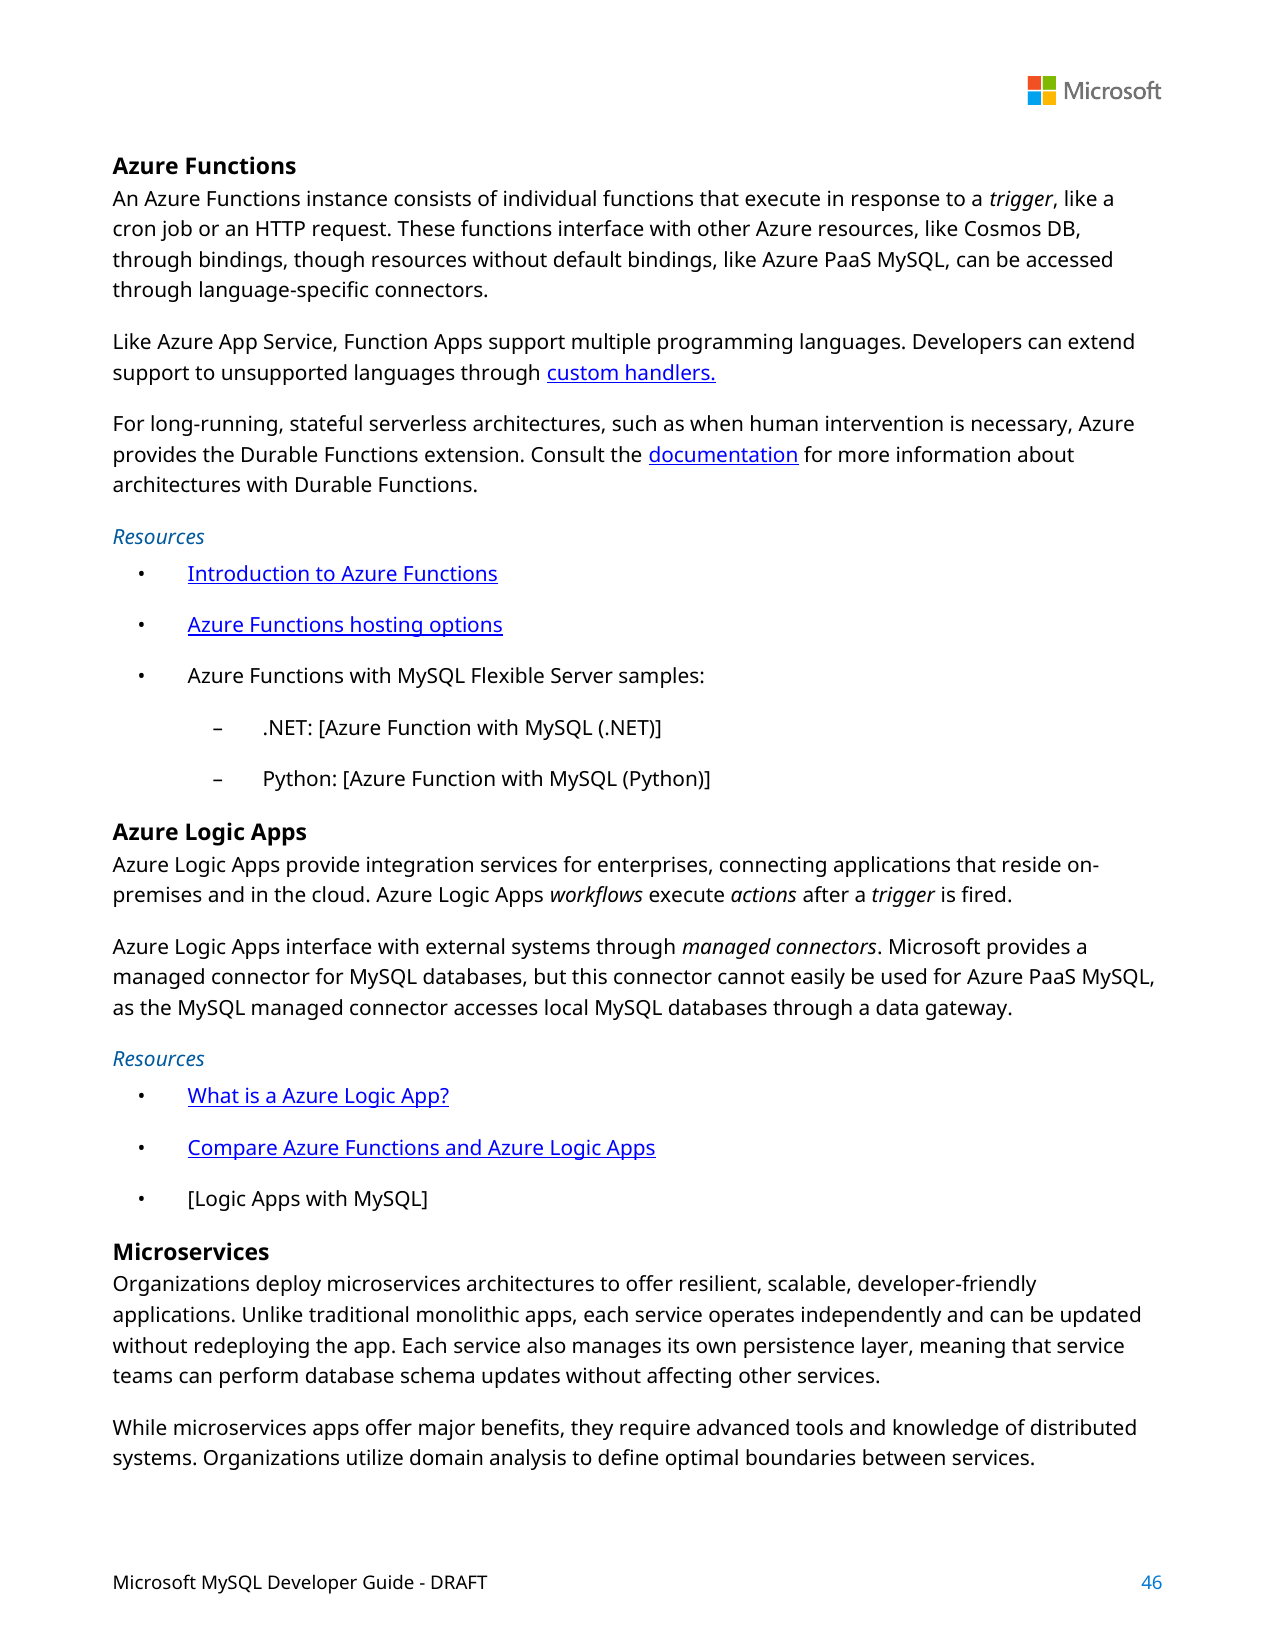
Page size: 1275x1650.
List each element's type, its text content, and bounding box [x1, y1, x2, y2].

subtitle Azure Logic Apps [112, 816, 1162, 847]
list Compare Azure Functions and Azure Logic Apps [137, 1133, 1162, 1161]
text Like Azure App Service, Function Apps support multiple programming languages. Developers can extend support to unsupported languages through custom handlers. [112, 327, 1162, 386]
subtitle Resources [112, 1044, 1162, 1073]
list Azure Functions with MySQL Flexible Server samples: [137, 662, 1162, 690]
list What is a Azure Logic App? [137, 1081, 1162, 1110]
subtitle Microservices [112, 1236, 1162, 1267]
list .NET: [Azure Function with MySQL (.NET)] [212, 713, 1162, 742]
text Organizations deploy microservices architectures to offer resilient, scalable, developer-friendly applications. Unlike traditional monolithic apps, each service operates independently and can be updated without redeploying the app. Each service also manages its own persistence layer, meaning that service teams can perform database schema updates without affecting other services. [112, 1269, 1162, 1390]
picture [1026, 75, 1163, 107]
text Azure Logic Apps interface with external systems through managed connectors. Microsoft provides a managed connector for MySQL databases, but this connector cannot easily be used for Azure PaaS MySQL, as the MySQL managed connector accesses local MySQL databases through a data gateway. [112, 932, 1162, 1022]
list Azure Functions hosting options [137, 610, 1162, 639]
text An Azure Functions instance consists of individual functions that execute in response to a trigger, like a cron job or an HTTP request. These functions interface with other Azure resources, like Cosmos DB, through bindings, though resources without default bindings, like Azure PaaS MySQL, can be accessed through language-specific connectors. [112, 184, 1162, 304]
list [Logic Apps with MySQL] [137, 1184, 1162, 1213]
text Azure Logic Apps provide integration services for enterprises, connecting applications that reside on-premises and in the cloud. Azure Logic Apps workflows execute actions after a trigger is fired. [112, 850, 1162, 909]
text For long-running, stateful serverless architectures, such as when human intervention is necessary, Azure provides the Durable Functions extension. Consult the documentation for more information about architectures with Durable Functions. [112, 409, 1162, 499]
subtitle Azure Functions [112, 150, 1162, 181]
list Introduction to Azure Functions [137, 559, 1162, 587]
text While microservices apps offer major benefits, they require advanced tools and knowledge of distributed systems. Organizations utilize domain analysis to define optimal boundaries between services. [112, 1413, 1162, 1472]
subtitle Resources [112, 522, 1162, 550]
list Python: [Azure Function with MySQL (Python)] [212, 764, 1162, 793]
